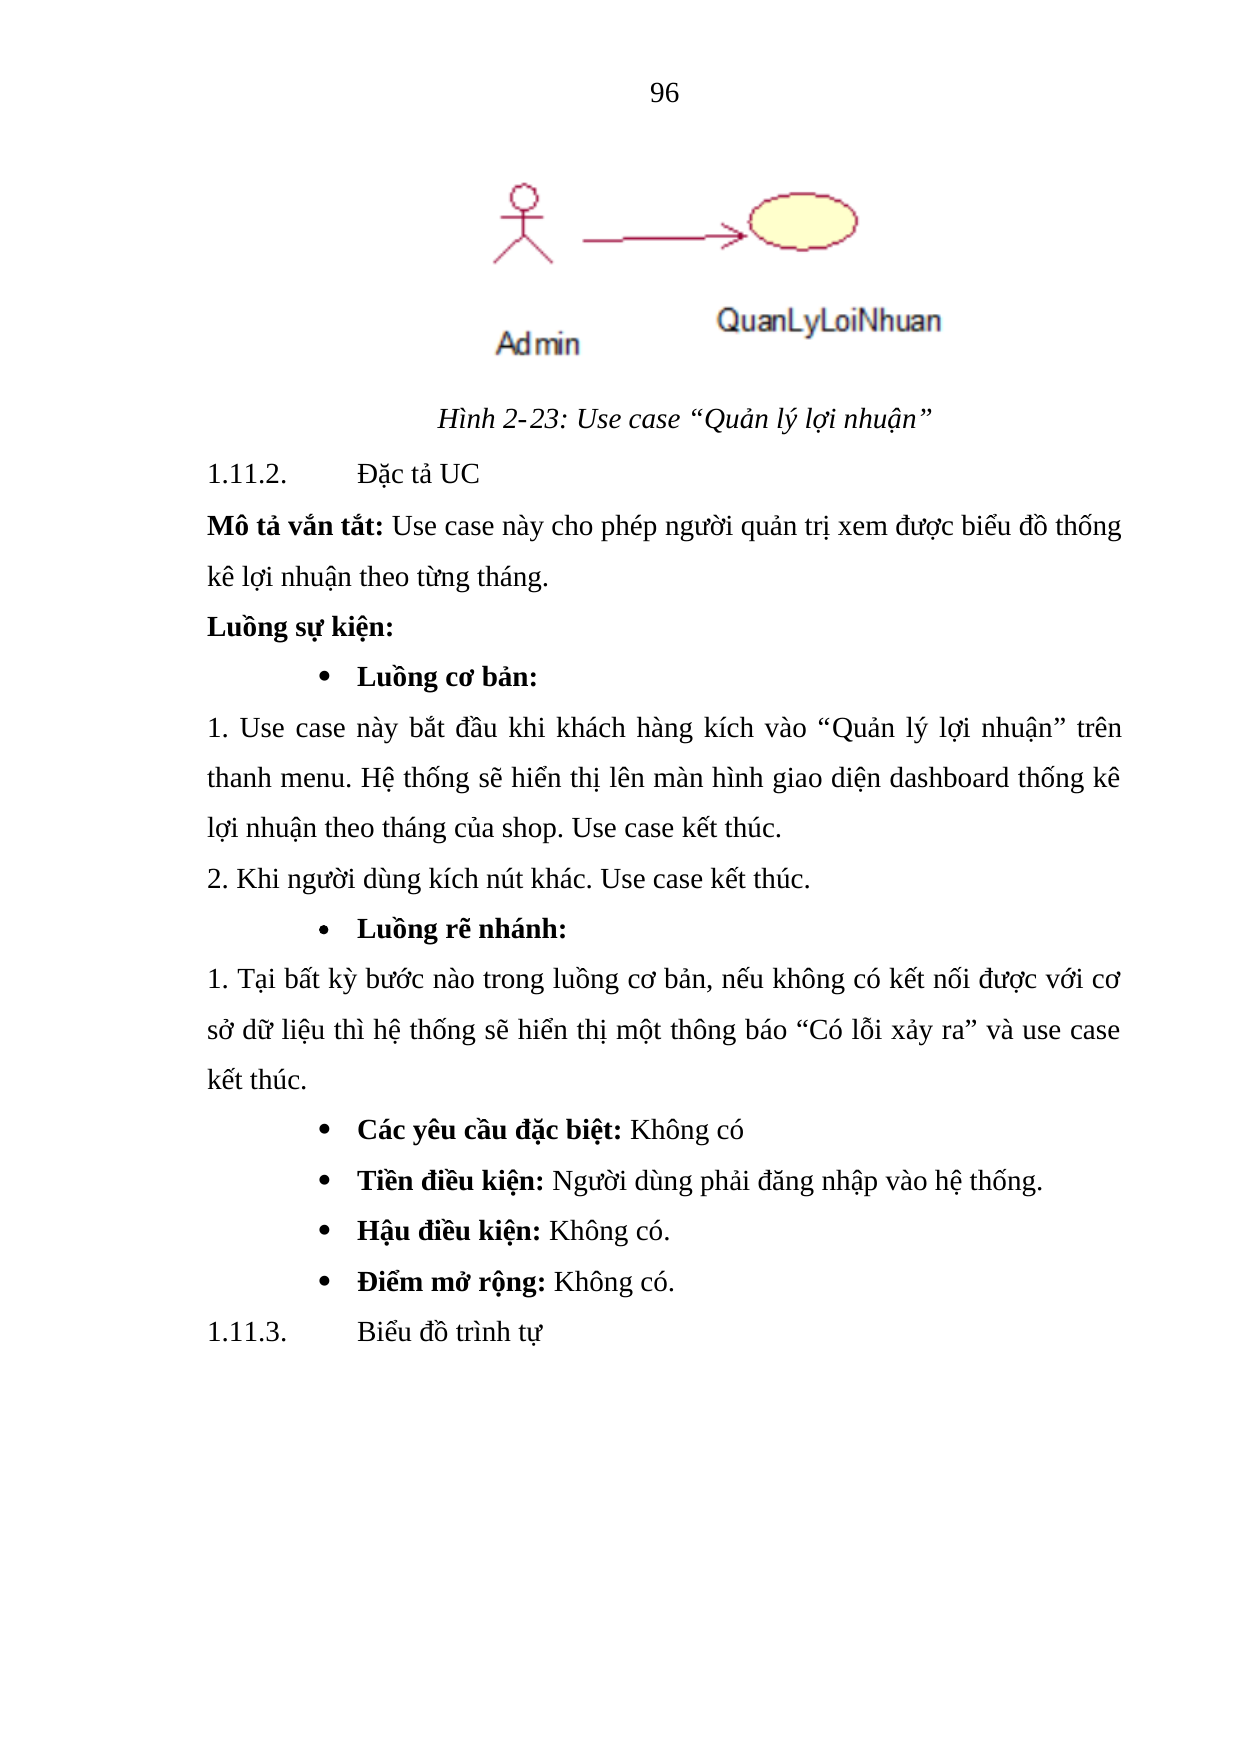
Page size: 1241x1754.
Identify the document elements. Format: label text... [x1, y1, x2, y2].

text 2. Khi người dùng kích nút khác. Use case kết thúc. [207, 861, 1122, 894]
list Đặc tả UC [207, 456, 1122, 489]
picture [391, 147, 1013, 382]
text Mô tả vắn tắt: Use case này cho phép người quản trị xem được biểu đồ thống kê lợi nhuận theo từng tháng. [207, 508, 1122, 592]
text 1. Use case này bắt đầu khi khách hàng kích vào “Quản lý lợi nhuận” trên thanh menu. Hệ thống sẽ hiển thị lên màn hình giao diện dashboard thống kê lợi nhuận theo tháng của shop. Use case kết thúc. [207, 710, 1122, 844]
text Luồng sự kiện: [207, 609, 1122, 643]
list Hậu điều kiện: Không có. [319, 1213, 1122, 1247]
list Biểu đồ trình tự [207, 1314, 1122, 1348]
list Luồng cơ bản: [319, 659, 1122, 693]
text Hình 2-23: Use case “Quản lý lợi nhuận” [251, 401, 1122, 435]
list Luồng rẽ nhánh: [319, 911, 1122, 945]
list Các yêu cầu đặc biệt: Không có [319, 1112, 1122, 1146]
list Tiền điều kiện: Người dùng phải đăng nhập vào hệ thống. [319, 1163, 1122, 1196]
text 1. Tại bất kỳ bước nào trong luồng cơ bản, nếu không có kết nối được với cơ sở dữ liệu thì hệ thống sẽ hiển thị một thông báo “Có lỗi xảy ra” và use case kết thúc. [207, 961, 1122, 1096]
list Điểm mở rộng: Không có. [319, 1264, 1122, 1297]
